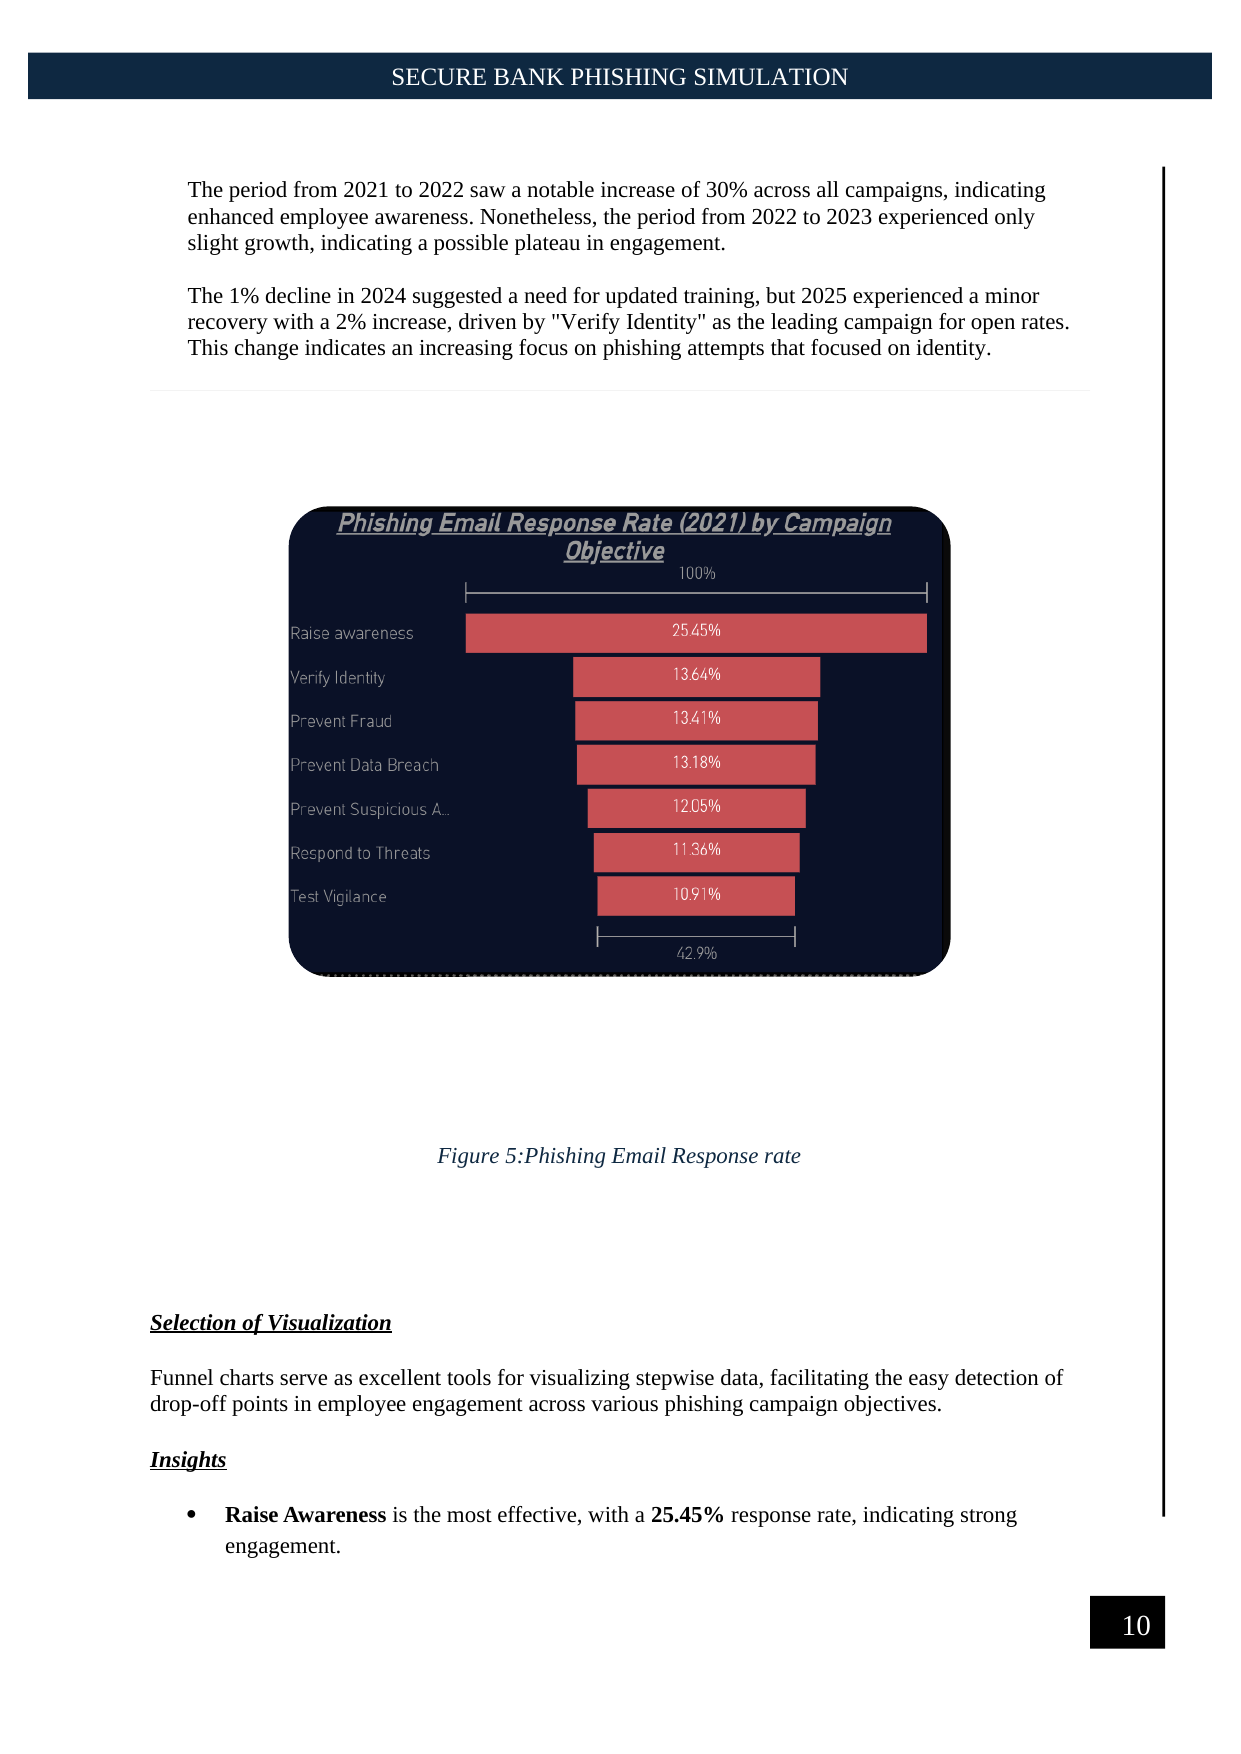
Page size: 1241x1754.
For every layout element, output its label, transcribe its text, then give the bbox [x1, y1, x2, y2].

text Selection of Visualization [150, 1308, 1090, 1335]
text Figure 5:Phishing Email Response rate [150, 1142, 1090, 1168]
text Funnel charts serve as excellent tools for visualizing stepwise data, facilitating the easy detection of drop-off points in employee engagement across various phishing campaign objectives. [150, 1364, 1090, 1417]
list Raise Awareness is the most effective, with a 25.45% response rate, indicating strong engagement. [187, 1501, 1090, 1558]
text Insights [150, 1446, 1090, 1472]
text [187, 150, 1090, 361]
picture [288, 506, 951, 977]
